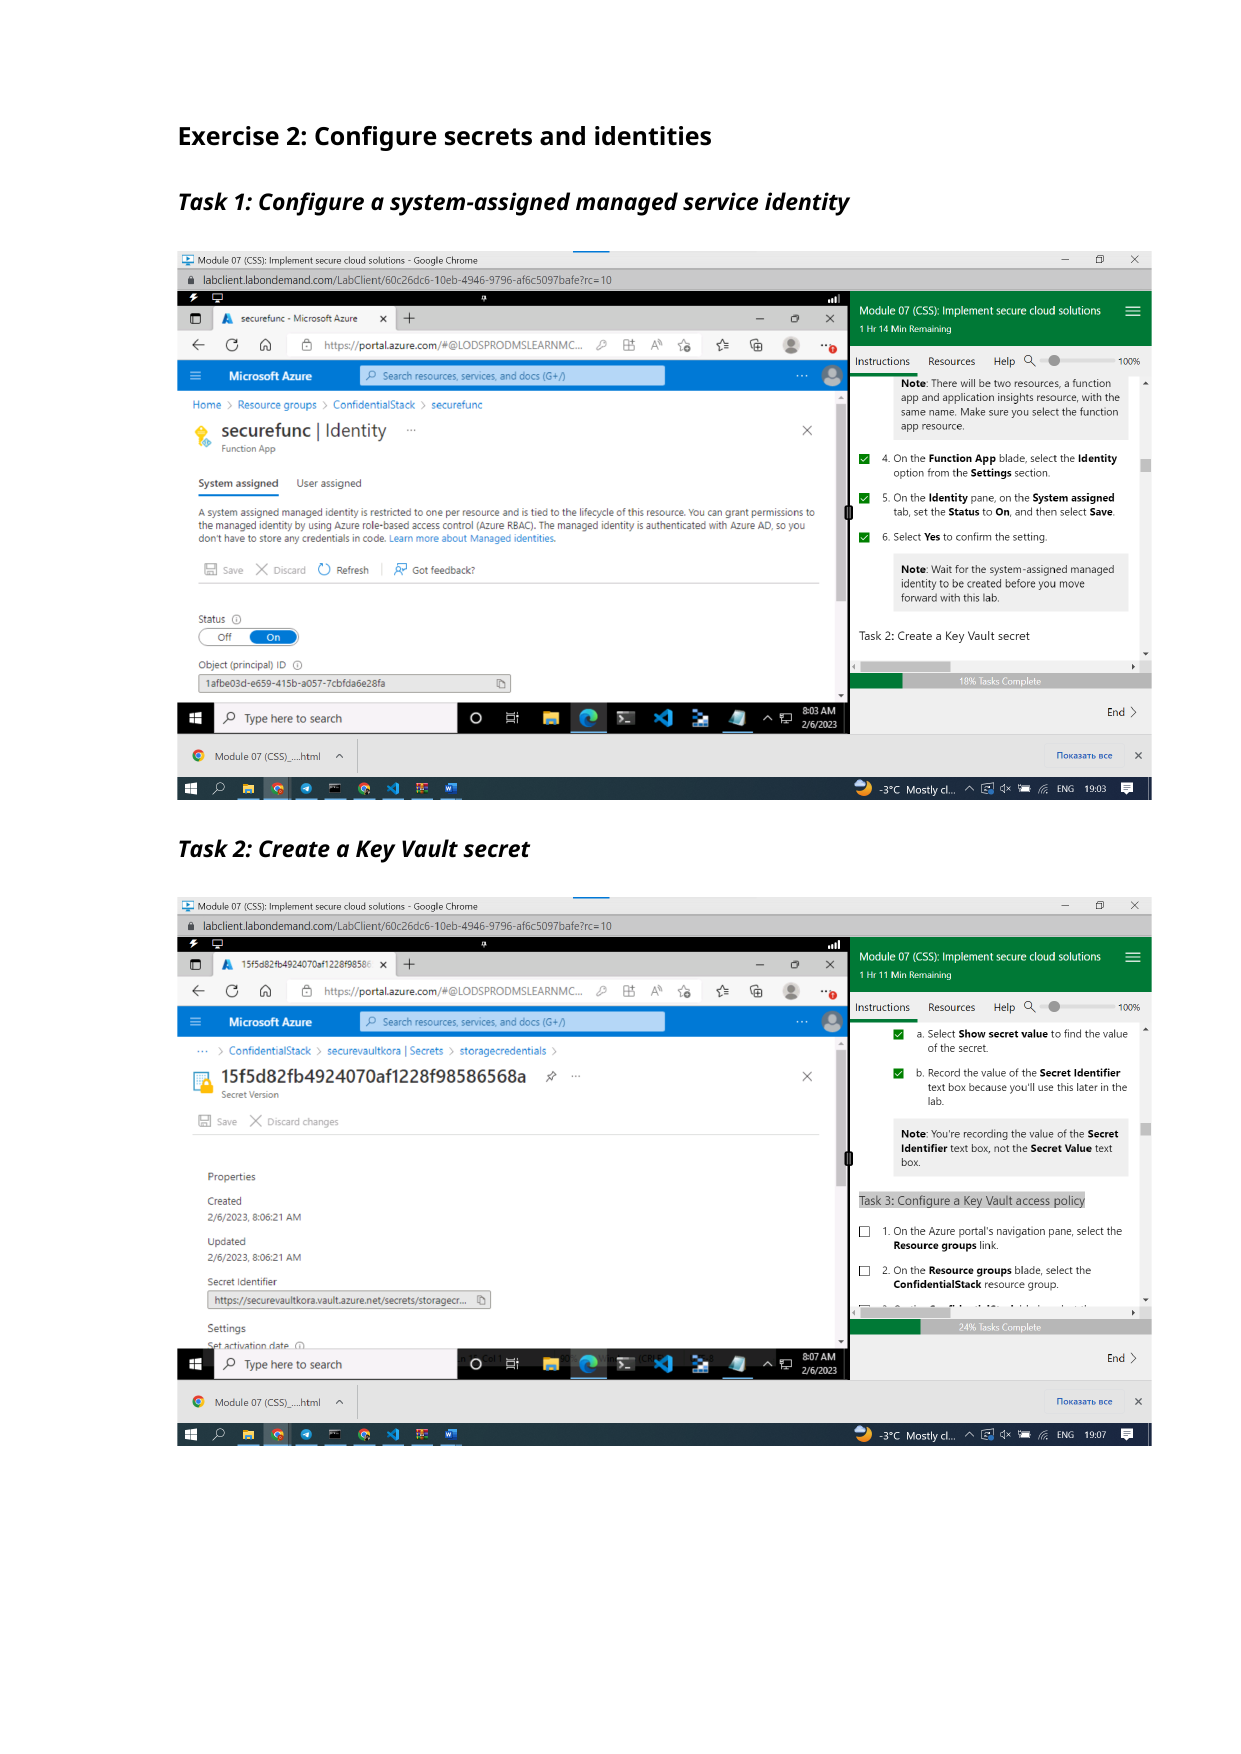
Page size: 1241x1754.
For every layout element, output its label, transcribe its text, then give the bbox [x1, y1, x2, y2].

subtitle Task 1: Configure a system-assigned managed service identity [177, 186, 1152, 217]
subtitle Exercise 2: Configure secrets and identities [177, 118, 1152, 152]
picture [177, 897, 1152, 1446]
picture [177, 251, 1152, 800]
subtitle Task 2: Create a Key Vault secret [177, 833, 1152, 864]
